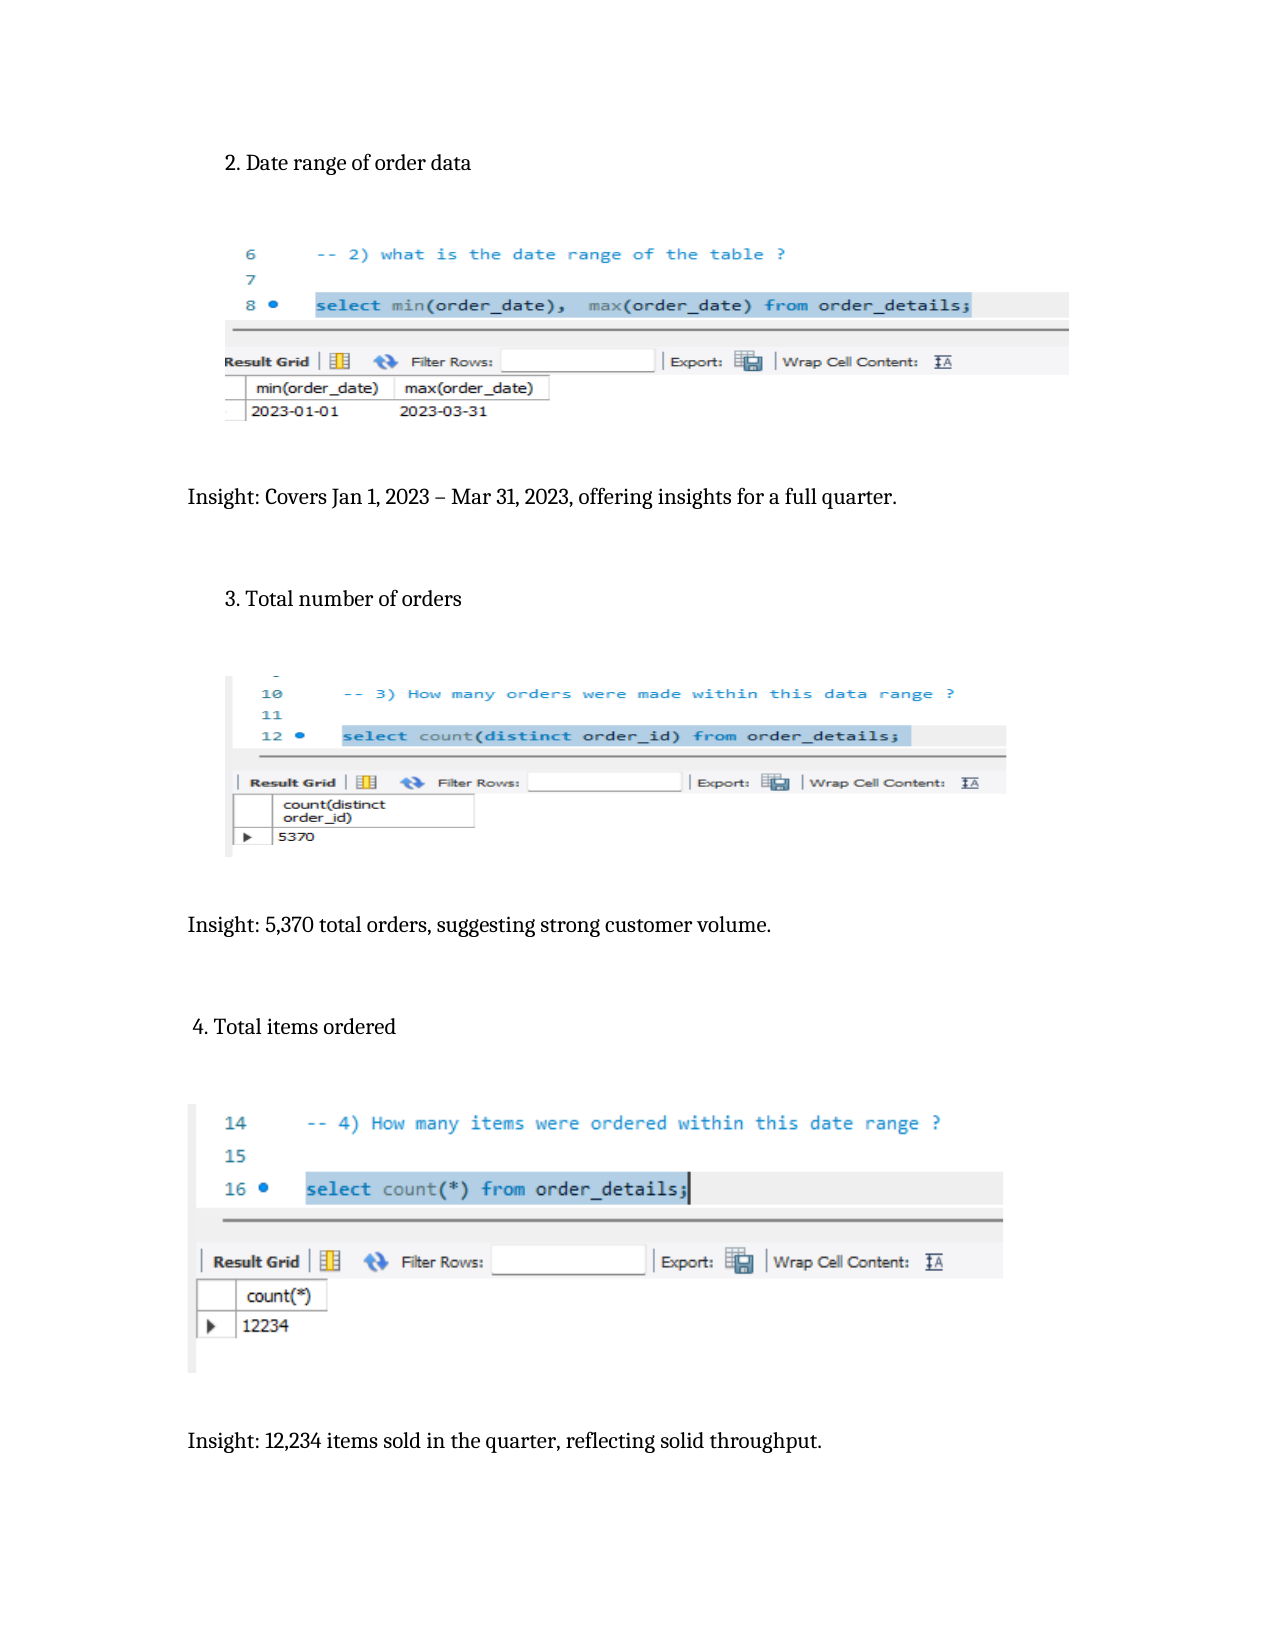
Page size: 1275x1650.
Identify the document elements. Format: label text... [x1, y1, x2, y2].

list 4. Total items ordered [187, 1013, 1087, 1040]
picture [225, 240, 1069, 460]
text Insight: 12,234 items sold in the quarter, reflecting solid throughput. [187, 1428, 1087, 1454]
list 2. Date range of order data [225, 150, 1087, 176]
picture [187, 1104, 1004, 1373]
picture [225, 676, 1007, 857]
text Insight: Covers Jan 1, 2023 – Mar 31, 2023, offering insights for a full quarter. [187, 484, 1087, 510]
list 3. Total number of orders [225, 586, 1087, 612]
text Insight: 5,370 total orders, suggesting strong customer volume. [187, 911, 1087, 938]
